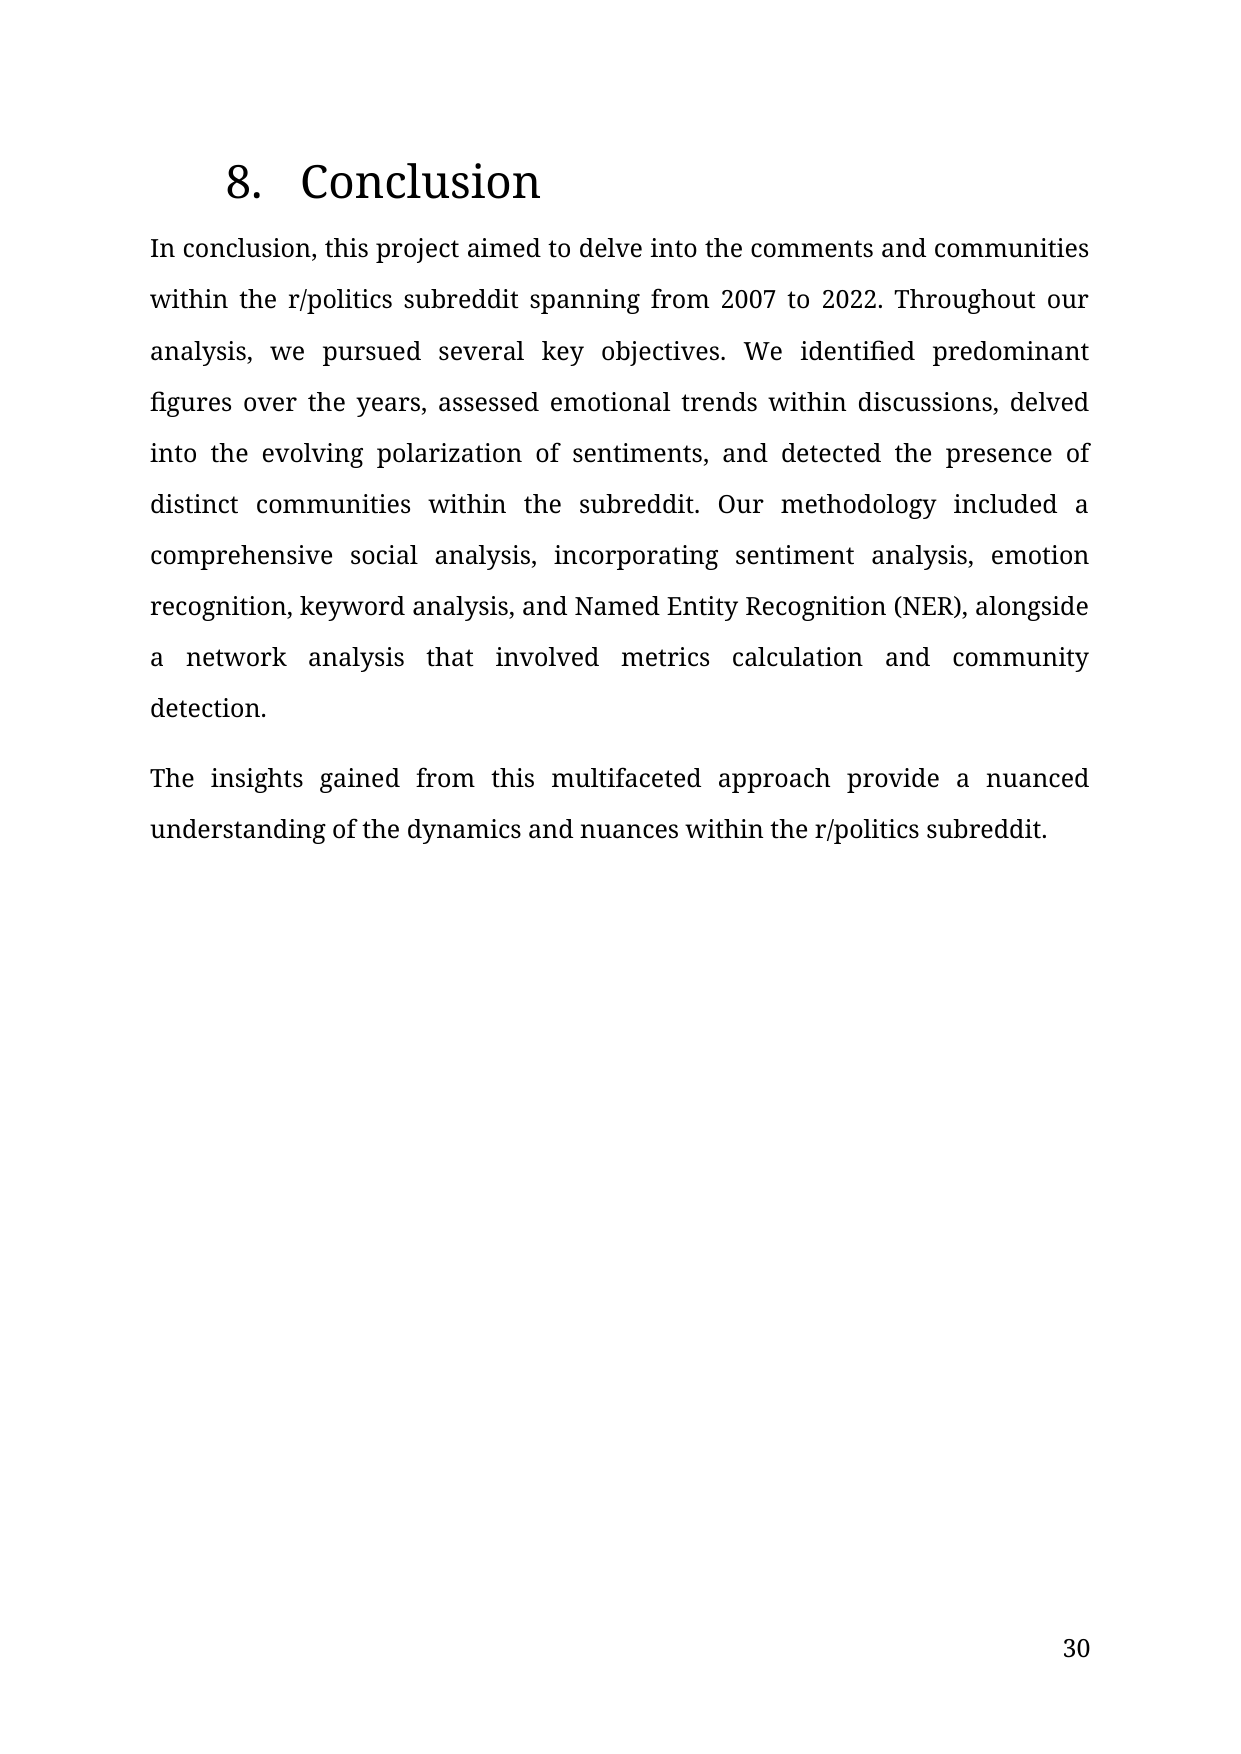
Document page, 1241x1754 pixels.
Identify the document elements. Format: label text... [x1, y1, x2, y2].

text In conclusion, this project aimed to delve into the comments and communities within the r/politics subreddit spanning from 2007 to 2022. Throughout our analysis, we pursued several key objectives. We identified predominant figures over the years, assessed emotional trends within discussions, delved into the evolving polarization of sentiments, and detected the presence of distinct communities within the subreddit. Our methodology included a comprehensive social analysis, incorporating sentiment analysis, emotion recognition, keyword analysis, and Named Entity Recognition (NER), alongside a network analysis that involved metrics calculation and community detection. [150, 231, 1090, 724]
subtitle Conclusion [225, 150, 1090, 212]
text The insights gained from this multifaceted approach provide a nuanced understanding of the dynamics and nuances within the r/politics subreddit. [150, 760, 1090, 845]
